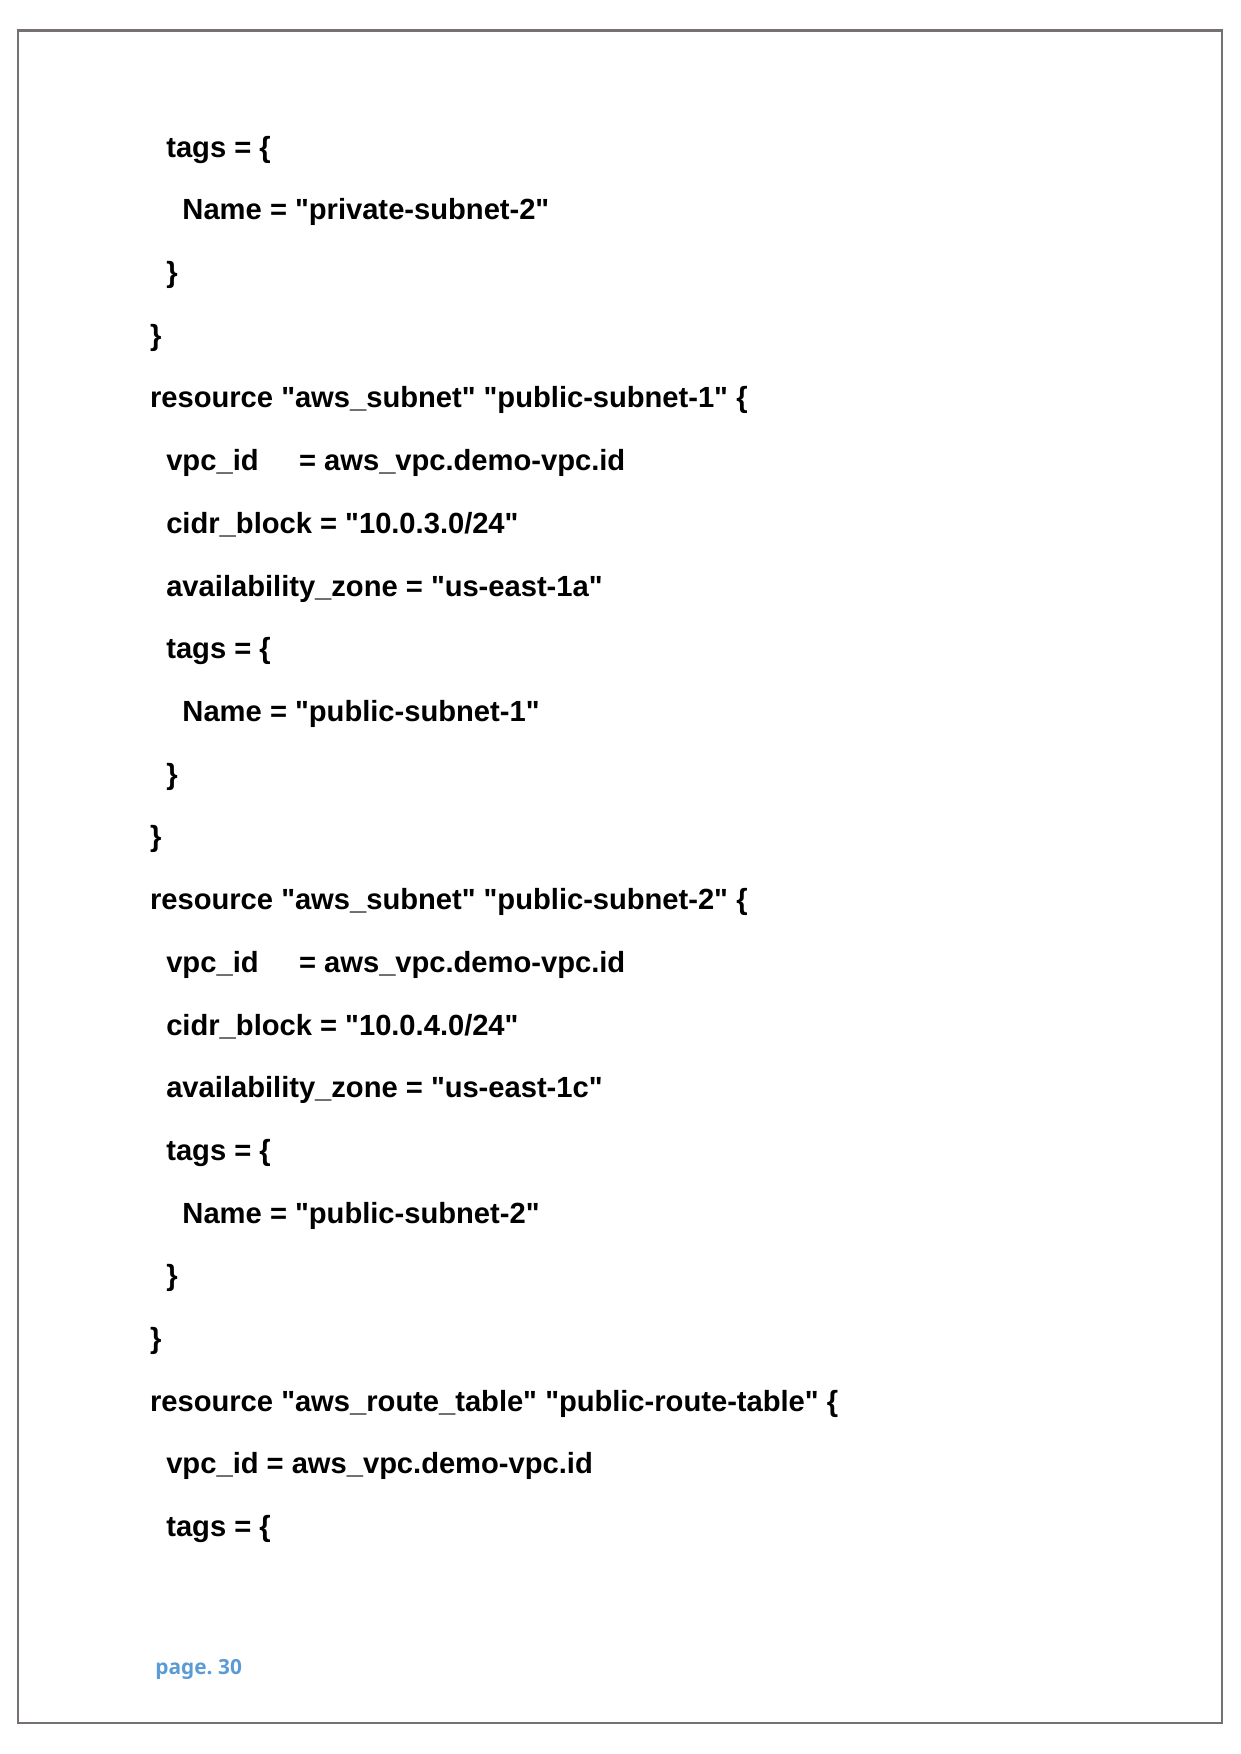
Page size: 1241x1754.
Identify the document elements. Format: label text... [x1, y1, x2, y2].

text cidr_block = "10.0.3.0/24" [150, 506, 1090, 539]
text vpc_id = aws_vpc.demo-vpc.id [150, 1446, 1090, 1480]
text tags = { [150, 1509, 1090, 1543]
text vpc_id = aws_vpc.demo-vpc.id [150, 443, 1090, 477]
text Name = "public-subnet-1" [150, 694, 1090, 727]
text } [150, 819, 1090, 853]
text cidr_block = "10.0.4.0/24" [150, 1007, 1090, 1041]
text } [150, 1258, 1090, 1292]
text } [150, 255, 1090, 288]
text vpc_id = aws_vpc.demo-vpc.id [150, 945, 1090, 978]
text Name = "private-subnet-2" [150, 192, 1090, 226]
text resource "aws_route_table" "public-route-table" { [150, 1384, 1090, 1417]
text availability_zone = "us-east-1c" [150, 1070, 1090, 1104]
text } [150, 1321, 1090, 1354]
text tags = { [150, 1133, 1090, 1166]
text resource "aws_subnet" "public-subnet-1" { [150, 380, 1090, 414]
text Name = "public-subnet-2" [150, 1196, 1090, 1229]
text resource "aws_subnet" "public-subnet-2" { [150, 882, 1090, 916]
text } [150, 757, 1090, 790]
text tags = { [150, 631, 1090, 665]
text availability_zone = "us-east-1a" [150, 568, 1090, 602]
text tags = { [150, 129, 1090, 163]
text } [150, 318, 1090, 351]
